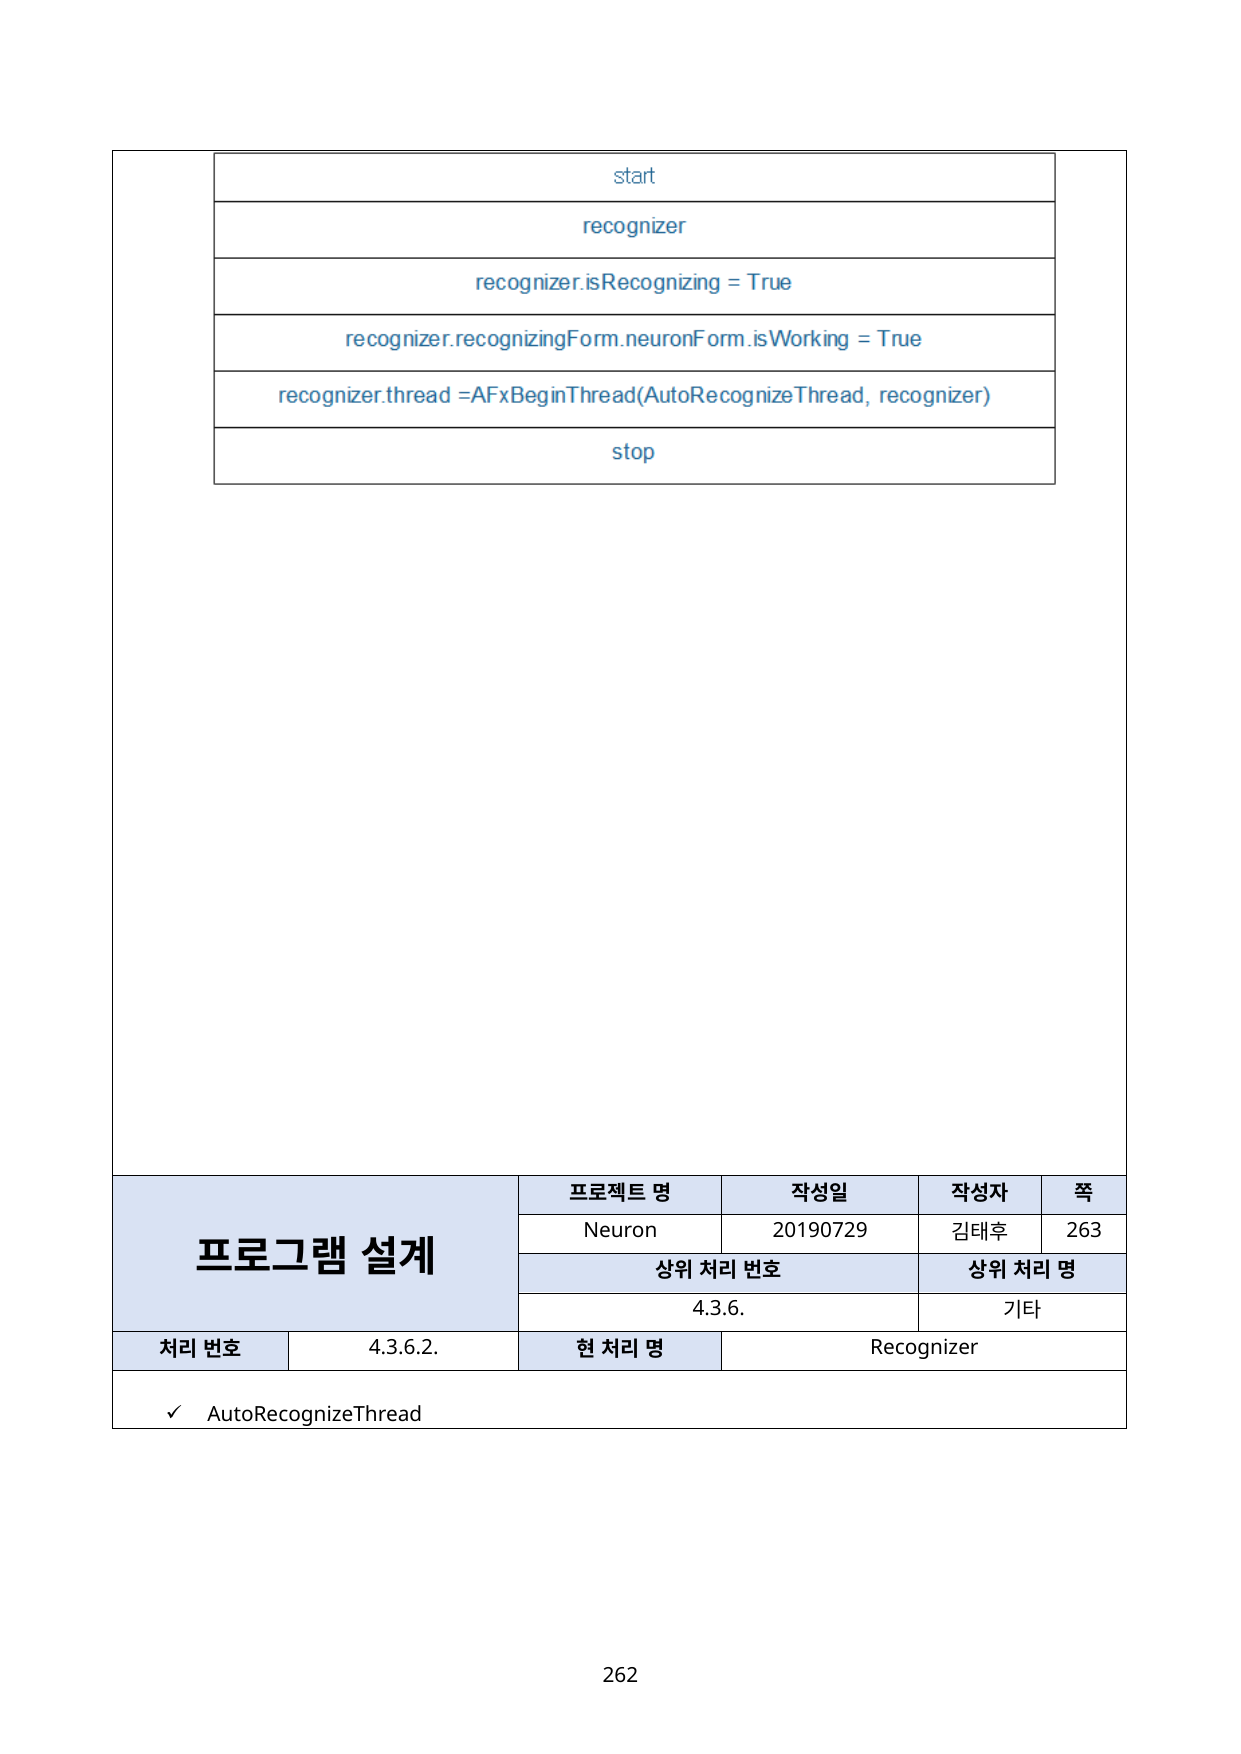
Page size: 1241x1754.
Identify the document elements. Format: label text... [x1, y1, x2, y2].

table_cell 처리 번호 [113, 1332, 288, 1370]
picture [207, 151, 1064, 493]
table_cell 현 처리 명 [519, 1332, 721, 1370]
table_cell Neuron [519, 1215, 721, 1252]
table_cell 작성일 [722, 1176, 918, 1214]
table_cell 프로젝트 명 [519, 1176, 721, 1214]
table_cell 상위 처리 번호 [519, 1254, 918, 1292]
table_cell 기타 [919, 1294, 1126, 1331]
table_cell 쪽 [1042, 1176, 1126, 1214]
table_cell 상위 처리 명 [919, 1254, 1126, 1292]
table_cell AutoRecognizeThread [113, 1371, 1126, 1428]
table_cell 4.3.6.2. [289, 1332, 518, 1370]
table_cell 20190729 [722, 1215, 918, 1252]
table_cell 263 [1042, 1215, 1126, 1252]
table_cell 김태후 [919, 1215, 1041, 1252]
table_cell AutoRecognize [113, 151, 1126, 1175]
table_cell 프로그램 설계 [113, 1176, 518, 1331]
table_cell 작성자 [919, 1176, 1041, 1214]
table_cell Recognizer [722, 1332, 1126, 1370]
table_cell 4.3.6. [519, 1294, 918, 1331]
